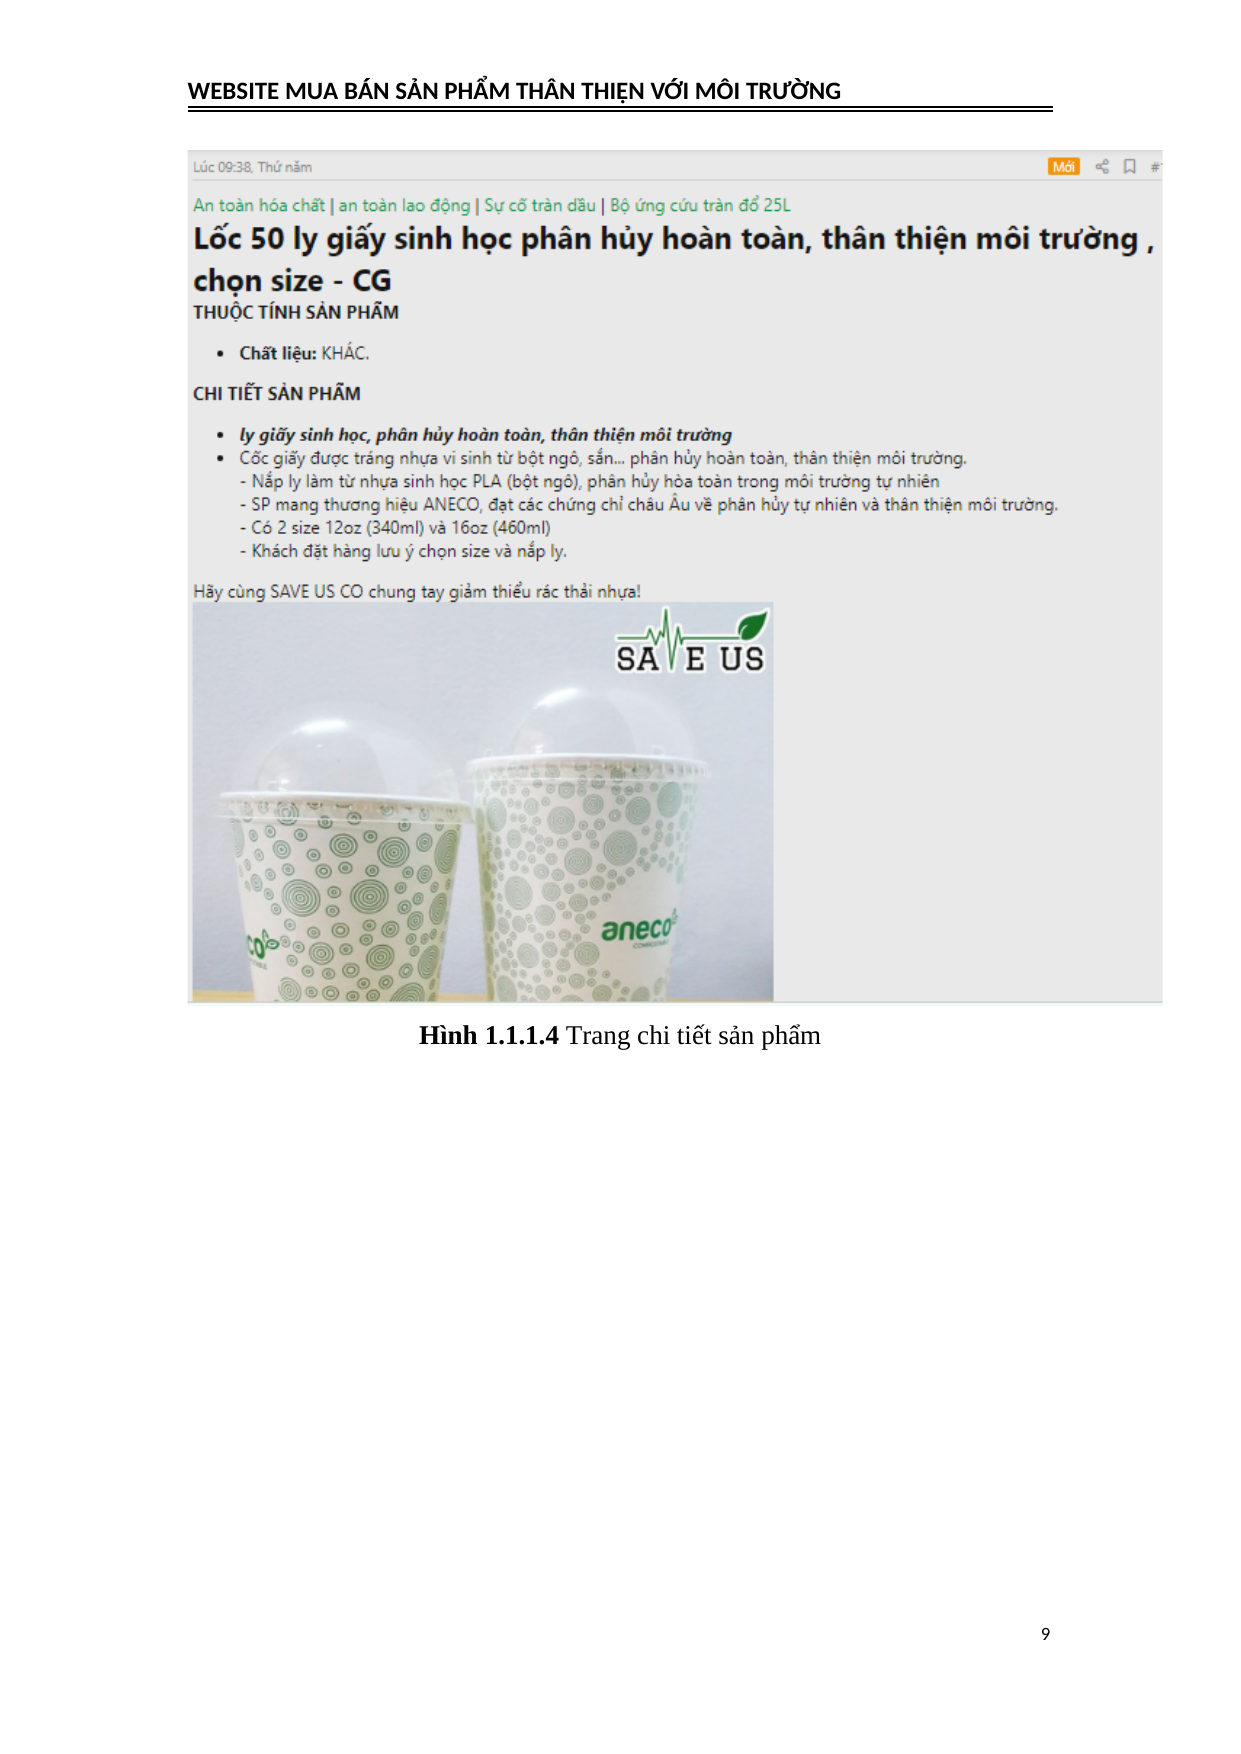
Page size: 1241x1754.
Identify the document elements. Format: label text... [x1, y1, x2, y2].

picture [187, 150, 1163, 1006]
list Hình 1.1.1.4 Trang chi tiết sản phẩm [187, 1019, 1053, 1050]
